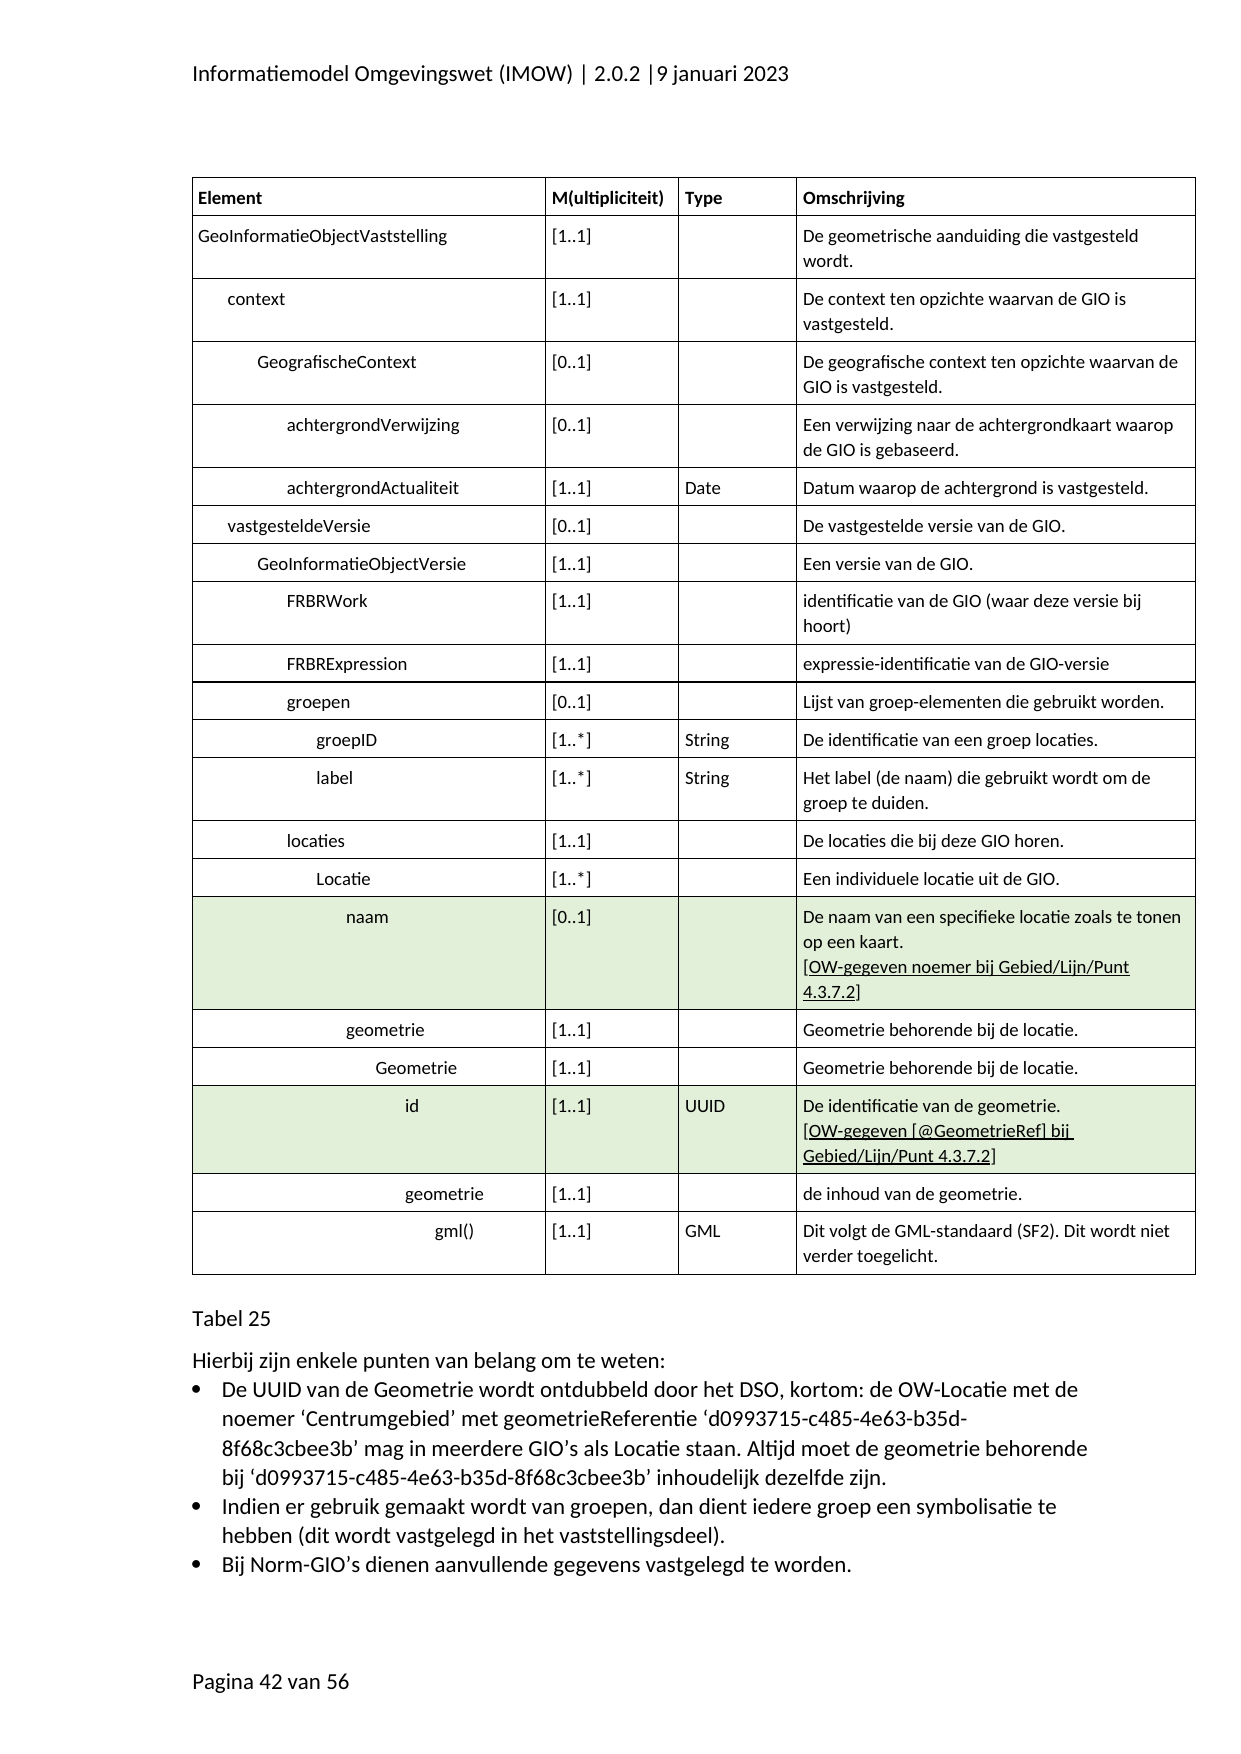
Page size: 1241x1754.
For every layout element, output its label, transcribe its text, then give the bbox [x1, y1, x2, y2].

table_cell [1..1] [546, 216, 678, 278]
table_cell Datum waarop de achtergrond is vastgesteld. [797, 468, 1195, 505]
table_cell de inhoud van de geometrie. [797, 1174, 1195, 1211]
table_cell GeografischeContext [193, 342, 545, 404]
table_cell Dit volgt de GML-standaard (SF2). Dit wordt niet verder toegelicht. [797, 1212, 1195, 1273]
table_cell [679, 216, 796, 278]
table_cell Date [679, 468, 796, 505]
table_cell Geometrie behorende bij de locatie. [797, 1048, 1195, 1085]
table_cell [1..1] [546, 468, 678, 505]
table_cell [679, 342, 796, 404]
table_cell [0..1] [546, 342, 678, 404]
table_cell vastgesteldeVersie [193, 506, 545, 543]
table_cell [679, 821, 796, 858]
table_cell [1..1] [546, 821, 678, 858]
text Indien er gebruik gemaakt wordt van groepen, dan dient iedere groep een symbolisatie te hebben (dit wordt vastgelegd in het vaststellingsdeel). [192, 1491, 1092, 1549]
table_cell geometrie [193, 1010, 545, 1047]
table_cell [679, 279, 796, 341]
table_cell [679, 683, 796, 719]
table_cell String [679, 720, 796, 757]
table_cell [679, 897, 796, 1009]
table_cell Het label (de naam) die gebruikt wordt om de groep te duiden. [797, 758, 1195, 820]
table_cell [1..1] [546, 1212, 678, 1273]
table_cell identificatie van de GIO (waar deze versie bij hoort) [797, 582, 1195, 643]
table_cell De vastgestelde versie van de GIO. [797, 506, 1195, 543]
table_cell locaties [193, 821, 545, 858]
table_cell [1..*] [546, 758, 678, 820]
table_cell [0..1] [546, 506, 678, 543]
table_cell [679, 544, 796, 581]
table_cell Locatie [193, 859, 545, 896]
table_cell String [679, 758, 796, 820]
table_cell De geografische context ten opzichte waarvan de GIO is vastgesteld. [797, 342, 1195, 404]
table_cell achtergrondVerwijzing [193, 405, 545, 467]
table_cell De identificatie van een groep locaties. [797, 720, 1195, 757]
table_cell [1..*] [546, 720, 678, 757]
table_cell [1..*] [546, 859, 678, 896]
table_cell De context ten opzichte waarvan de GIO is vastgesteld. [797, 279, 1195, 341]
table_cell [0..1] [546, 683, 678, 719]
table_cell GeoInformatieObjectVersie [193, 544, 545, 581]
table_cell [0..1] [546, 897, 678, 1009]
table_cell context [193, 279, 545, 341]
table_cell Een verwijzing naar de achtergrondkaart waarop de GIO is gebaseerd. [797, 405, 1195, 467]
table_cell [679, 859, 796, 896]
table_cell naam [193, 897, 545, 1009]
text Hierbij zijn enkele punten van belang om te weten: [192, 1346, 1092, 1374]
table_cell [1..1] [546, 1174, 678, 1211]
table_cell [679, 506, 796, 543]
table_cell groepen [193, 683, 545, 719]
table_cell [679, 582, 796, 643]
table_cell De naam van een specifieke locatie zoals te tonen op een kaart. [OW-gegeven noemer bij Gebied/Lijn/Punt 4.3.7.2] [797, 897, 1195, 1009]
table_cell [1..1] [546, 1010, 678, 1047]
table_cell Lijst van groep-elementen die gebruikt worden. [797, 683, 1195, 719]
table_cell De identificatie van de geometrie. [OW-gegeven [@GeometrieRef] bij Gebied/Lijn/Punt 4.3.7.2] [797, 1086, 1195, 1173]
table_cell FRBRExpression [193, 645, 545, 681]
table_cell groepID [193, 720, 545, 757]
table_cell [679, 1174, 796, 1211]
table_header Omschrijving [797, 178, 1195, 215]
table_cell geometrie [193, 1174, 545, 1211]
table_cell De geometrische aanduiding die vastgesteld wordt. [797, 216, 1195, 278]
table_header Element [193, 178, 545, 215]
text De UUID van de Geometrie wordt ontdubbeld door het DSO, kortom: de OW-Locatie met de noemer ‘Centrumgebied’ met geometrieReferentie ‘d0993715-c485-4e63-b35d-8f68c3cbee3b’ mag in meerdere GIO’s als Locatie staan. Altijd moet de geometrie behorende bij ‘d0993715-c485-4e63-b35d-8f68c3cbee3b’ inhoudelijk dezelfde zijn. [192, 1374, 1092, 1491]
table_cell Een individuele locatie uit de GIO. [797, 859, 1195, 896]
table_cell GML [679, 1212, 796, 1273]
table_cell [679, 1010, 796, 1047]
table_cell [1..1] [546, 582, 678, 643]
table_cell Geometrie behorende bij de locatie. [797, 1010, 1195, 1047]
table_cell [679, 405, 796, 467]
table_cell [1..1] [546, 279, 678, 341]
table_cell UUID [679, 1086, 796, 1173]
table_cell FRBRWork [193, 582, 545, 643]
table_cell id [193, 1086, 545, 1173]
table_cell [679, 1048, 796, 1085]
table_header M(ultipliciteit) [546, 178, 678, 215]
table_header Type [679, 178, 796, 215]
text Bij Norm-GIO’s dienen aanvullende gegevens vastgelegd te worden. [192, 1549, 1092, 1578]
table_cell GeoInformatieObjectVaststelling [193, 216, 545, 278]
table_cell expressie-identificatie van de GIO-versie [797, 645, 1195, 681]
table_cell Geometrie [193, 1048, 545, 1085]
table_cell [1..1] [546, 1086, 678, 1173]
table_cell Een versie van de GIO. [797, 544, 1195, 581]
table_cell gml() [193, 1212, 545, 1273]
table_cell [679, 645, 796, 681]
table_cell [0..1] [546, 405, 678, 467]
table_cell [1..1] [546, 645, 678, 681]
table_cell [1..1] [546, 1048, 678, 1085]
table_cell De locaties die bij deze GIO horen. [797, 821, 1195, 858]
table_cell achtergrondActualiteit [193, 468, 545, 505]
table_cell [1..1] [546, 544, 678, 581]
table_cell label [193, 758, 545, 820]
